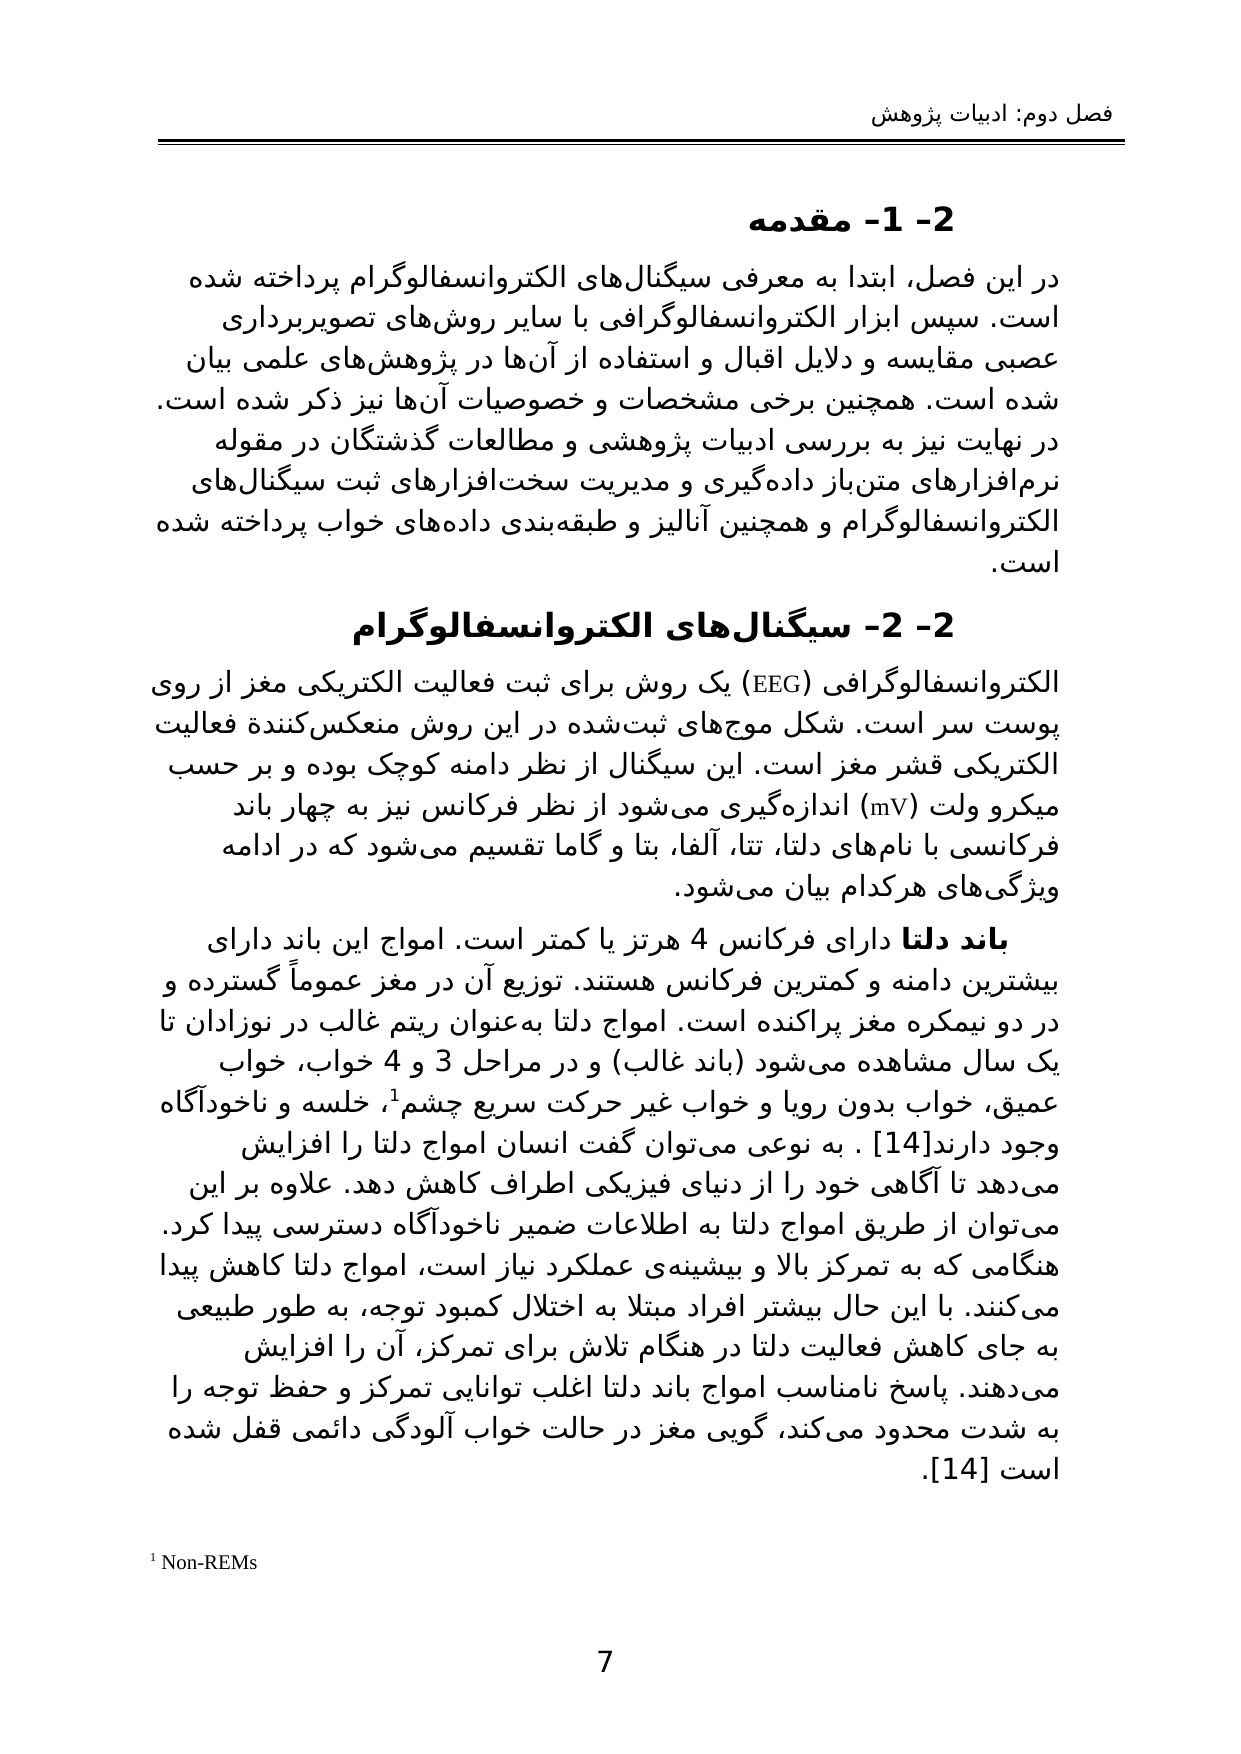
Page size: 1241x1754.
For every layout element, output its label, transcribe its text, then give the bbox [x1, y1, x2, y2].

subtitle سیگنال‌های الکتروانسفالوگرام [150, 607, 1000, 645]
text باند دلتا دارای فرکانس 4 هرتز یا کمتر است. امواج این باند دارای بیشترین دامنه و کمترین فرکانس هستند. توزیع آن در مغز عموماً گسترده و در دو نیمکره مغز پراکنده است. امواج دلتا به‌عنوان ریتم غالب در نوزادان تا یک سال مشاهده می‌شود (باند غالب) و در مراحل 3 و 4 خواب، خواب عمیق، خواب بدون رویا و خواب غیر حرکت سریع چشم، خلسه و ناخودآگاه وجود دارند[14] . به نوعی می‌توان گفت انسان امواج دلتا را افزایش می‌دهد تا آگاهی خود را از دنیای فیزیکی اطراف کاهش دهد. علاوه بر این می‌توان از طریق امواج دلتا به اطلاعات ضمیر ناخودآگاه دسترسی پیدا کرد. هنگامی که به تمرکز بالا و بیشینه‌ی عملکرد نیاز است، امواج دلتا کاهش پیدا می‌کنند. با این حال بیشتر افراد مبتلا به اختلال کمبود توجه، به طور طبیعی به جای کاهش فعالیت دلتا در هنگام تلاش برای تمرکز، آن را افزایش می‌دهند. پاسخ نامناسب امواج باند دلتا اغلب توانایی تمرکز و حفظ توجه را به شدت محدود می‌کند، گویی مغز در حالت خواب آلودگی دائمی قفل شده است [14]. [150, 922, 1060, 1486]
text الکتروانسفالوگرافی (EEG) یک روش برای ثبت فعالیت الکتریکی مغز از روی پوست سر است. شکل موج‌های ثبت‌شده در این روش منعکس‌کنندة فعالیت الکتریکی قشر مغز است. این سیگنال از نظر دامنه کوچک بوده و بر حسب میکرو ولت (mV) اندازه‌گیری می‌شود از نظر فرکانس نیز به چهار باند فرکانسی با نام‌های دلتا، تتا، آلفا، بتا و گاما تقسیم می‌شود که در ادامه ویژگی‌های هرکدام بیان می‌شود. [150, 666, 1060, 903]
text در این فصل، ابتدا به معرفی سیگنال‌های الکتروانسفالوگرام پرداخته ‌شده است. سپس ابزار الکتروانسفالوگرافی با سایر روش‌های تصویربرداری عصبی مقایسه و دلایل اقبال و استفاده از آن‌ها در پژوهش‌های علمی بیان شده است. همچنین برخی مشخصات و خصوصیات آن‌ها نیز ذکر شده است. در نهایت نیز به بررسی ادبیات پژوهشی و مطالعات گذشتگان در مقوله نرم‌افزارهای متن‌باز داده‌گیری و مدیریت سخت‌افزارهای ثبت سیگنال‌های الکتروانسفالوگرام و همچنین آنالیز و طبقه‌بندی داده‌های خواب پرداخته شده است. [150, 260, 1060, 579]
subtitle مقدمه [150, 201, 1000, 240]
